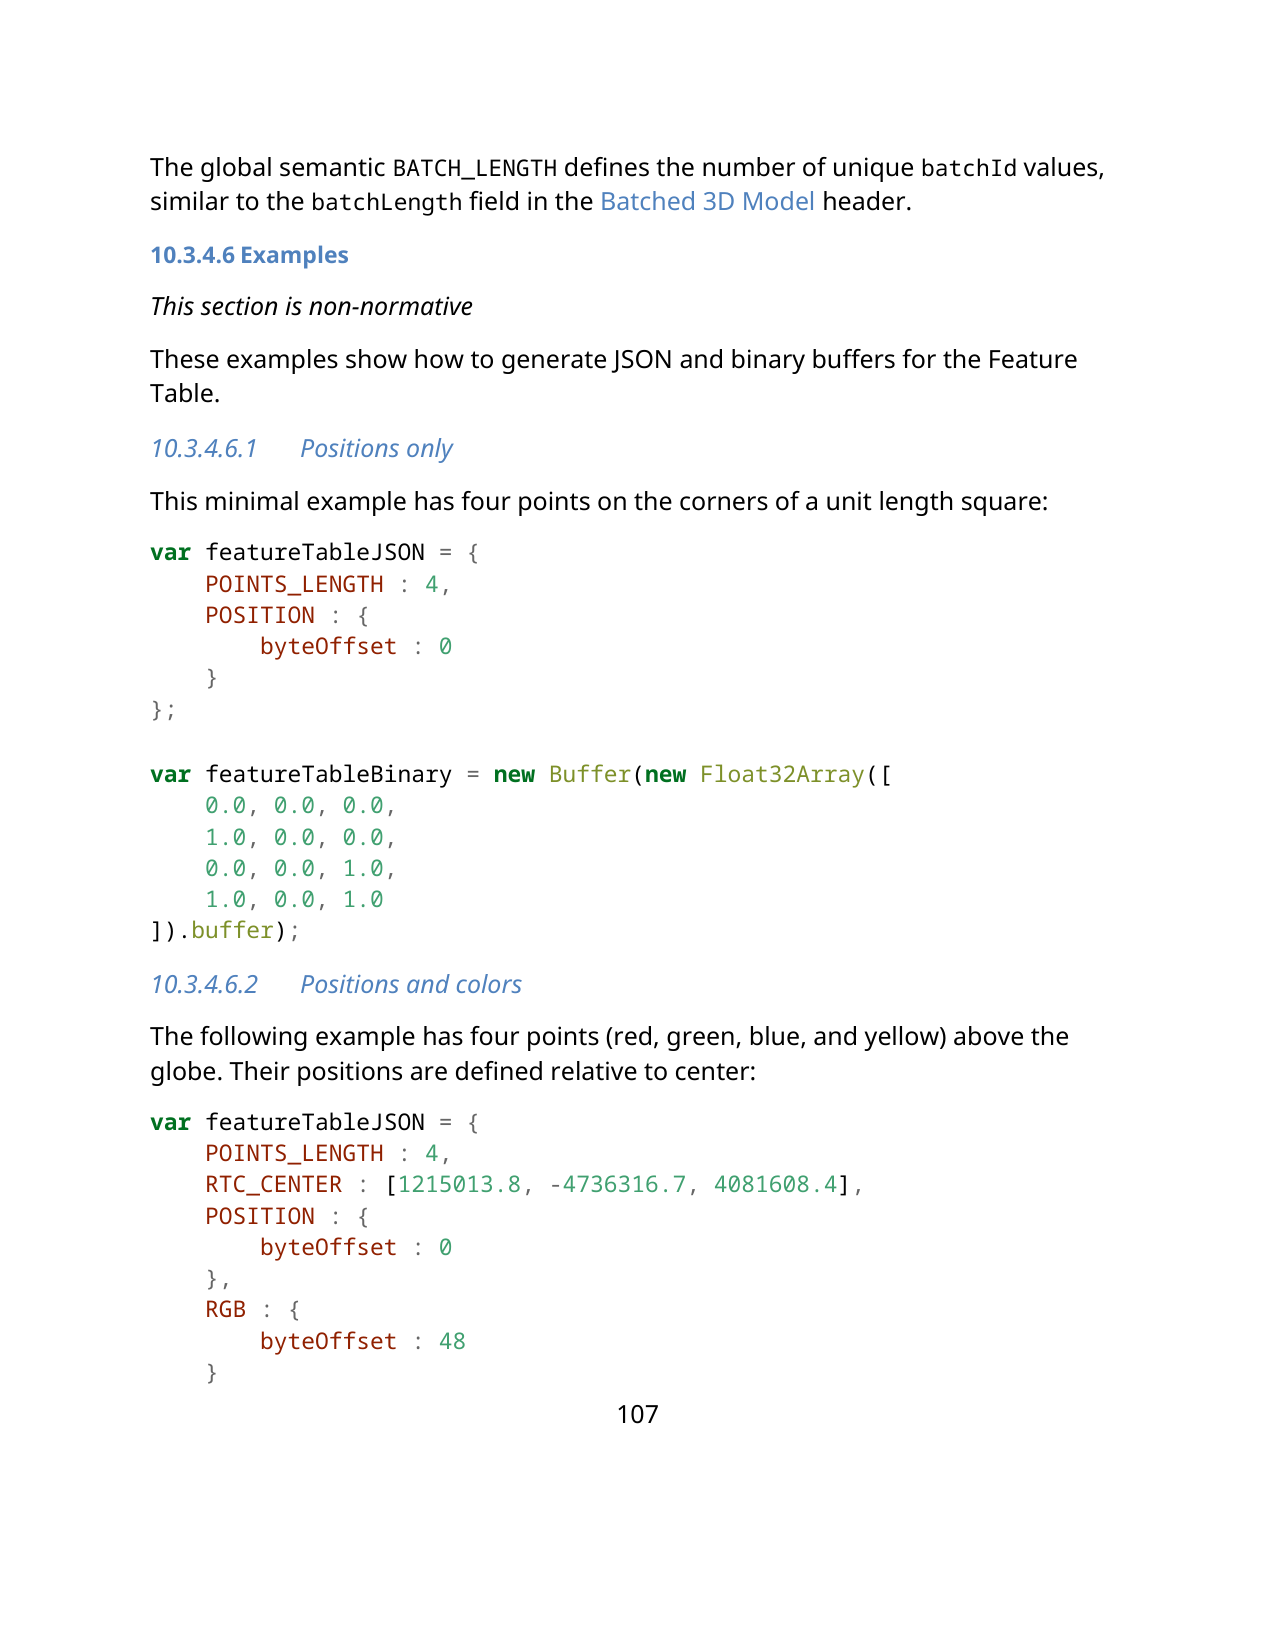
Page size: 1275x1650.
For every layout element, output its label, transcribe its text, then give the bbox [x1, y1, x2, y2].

text var featureTableJSON = { POINTS_LENGTH : 4, POSITION : { byteOffset : 0 } }; var featureTableBinary = new Buffer(new Float32Array([ 0.0, 0.0, 0.0, 1.0, 0.0, 0.0, 0.0, 0.0, 1.0, 1.0, 0.0, 1.0 ]).buffer); [150, 536, 1125, 945]
subtitle Examples [150, 239, 1125, 270]
text This section is non-normative [150, 289, 1125, 323]
subtitle Positions and colors [150, 966, 1125, 1000]
text The following example has four points (red, green, blue, and yellow) above the globe. Their positions are defined relative to center: [150, 1019, 1125, 1087]
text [150, 1106, 1125, 1387]
subtitle Positions only [150, 431, 1125, 465]
text These examples show how to generate JSON and binary buffers for the Feature Table. [150, 342, 1125, 410]
text This minimal example has four points on the corners of a unit length square: [150, 483, 1125, 518]
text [150, 150, 1125, 218]
